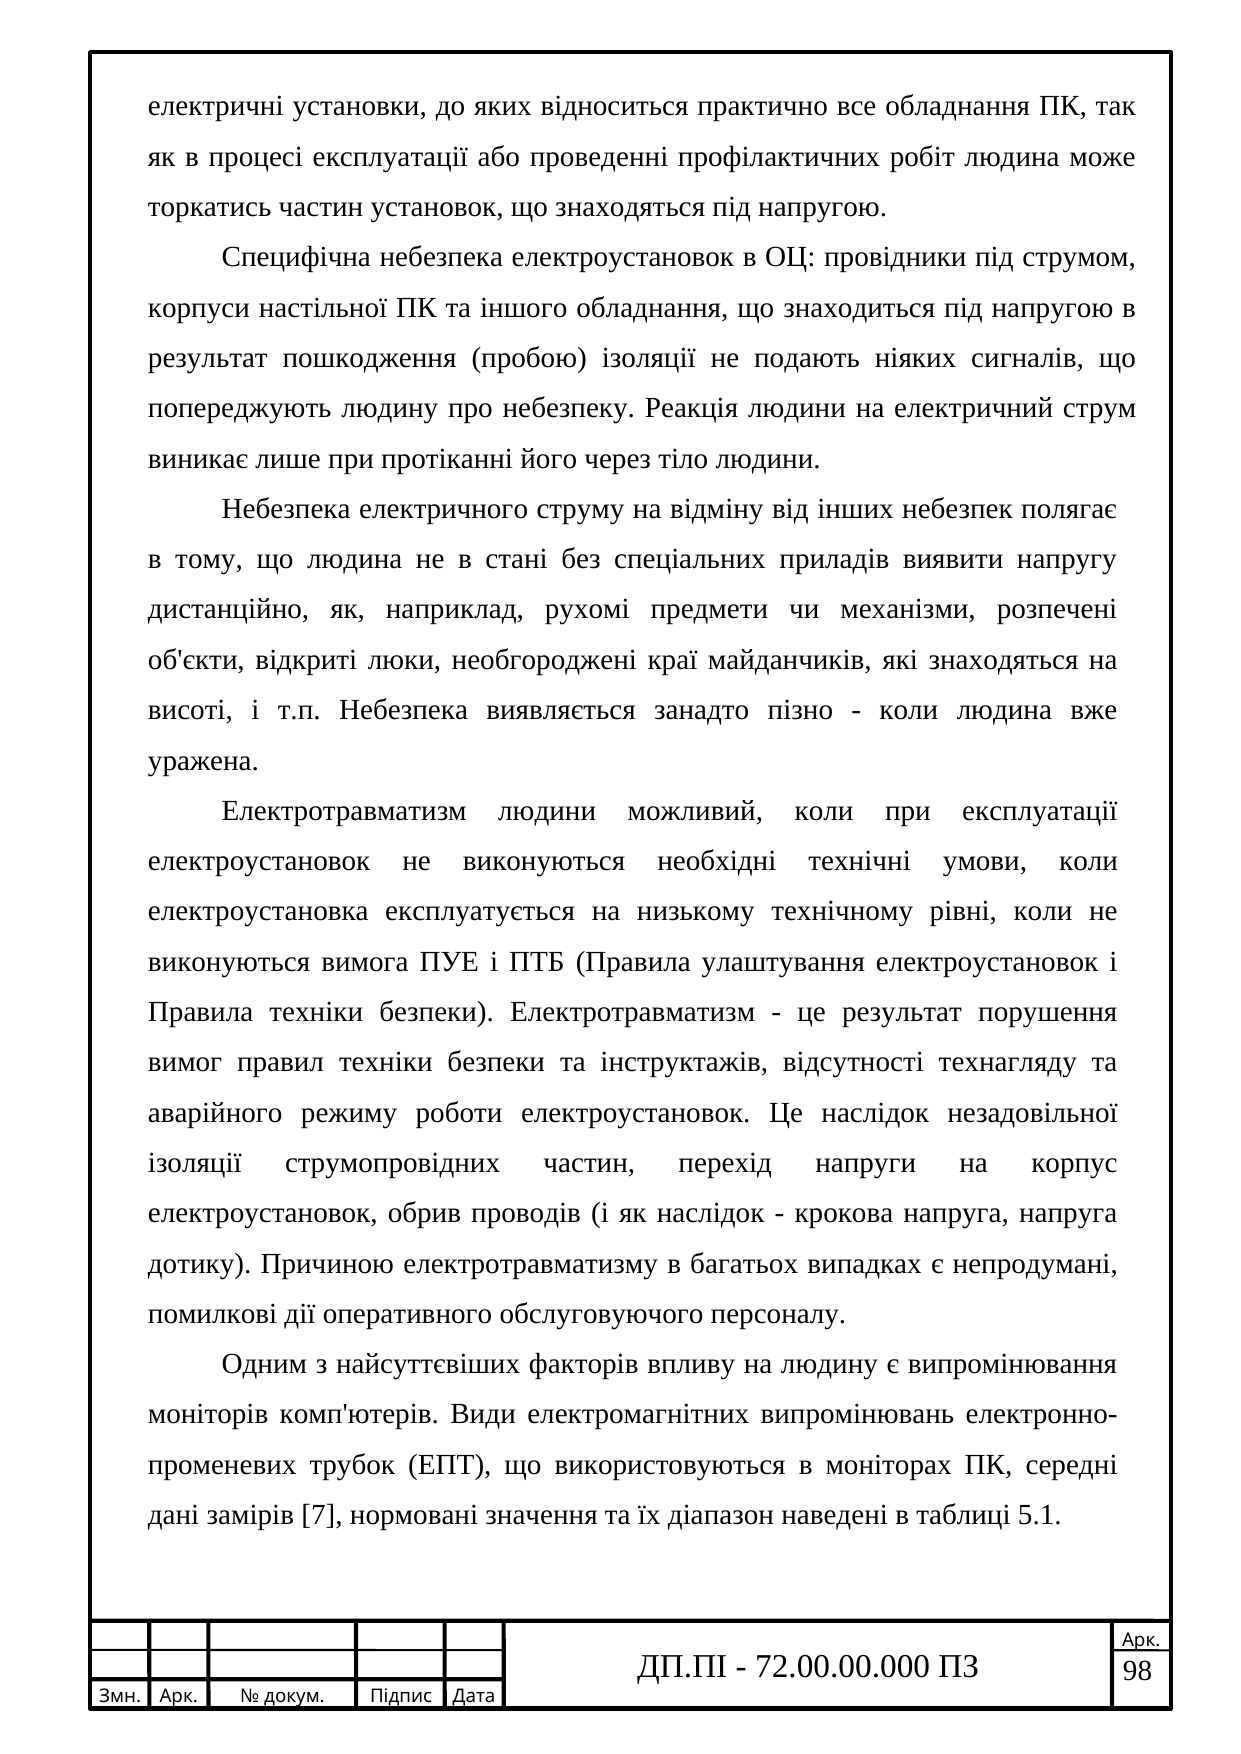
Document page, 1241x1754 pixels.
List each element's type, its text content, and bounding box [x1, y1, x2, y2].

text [148, 88, 1137, 223]
text Небезпека електричного струму на відміну від інших небезпек полягає в тому, що людина не в стані без спеціальних приладів виявити напругу дистанційно, як, наприклад, рухомі предмети чи механізми, розпечені об'єкти, відкриті люки, необгороджені краї майданчиків, які знаходяться на висоті, і т.п. Небезпека виявляється занадто пізно - коли людина вже уражена. [148, 491, 1118, 776]
text Електротравматизм людини можливий, коли при експлуатації електроустановок не виконуються необхідні технічні умови, коли електроустановка експлуатується на низькому технічному рівні, коли не виконуються вимога ПУЕ і ПТБ (Правила улаштування електроустановок і Правила техніки безпеки). Електротравматизм - це результат порушення вимог правил техніки безпеки та інструктажів, відсутності технагляду та аварійного режиму роботи електроустановок. Це наслідок незадовільної ізоляції струмопровідних частин, перехід напруги на корпус електроустановок, обрив проводів (і як наслідок - крокова напруга, напруга дотику). Причиною електротравматизму в багатьох випадках є непродумані, помилкові дії оперативного обслуговуючого персоналу. [148, 793, 1118, 1329]
text Одним з найсуттєвіших факторів впливу на людину є випромінювання моніторів комп'ютерів. Види електромагнітних випромінювань електронно- променевих трубок (ЕПТ), що використовуються в моніторах ПК, середні дані замірів [7], нормовані значення та їх діапазон наведені в таблиці 5.1. [148, 1346, 1118, 1531]
text Специфічна небезпека електроустановок в ОЦ: провідники під струмом, корпуси настільної ПК та іншого обладнання, що знаходиться під напругою в результат пошкодження (пробою) ізоляції не подають ніяких сигналів, що попереджують людину про небезпеку. Реакція людини на електричний струм виникає лише при протіканні його через тіло людини. [148, 239, 1137, 474]
